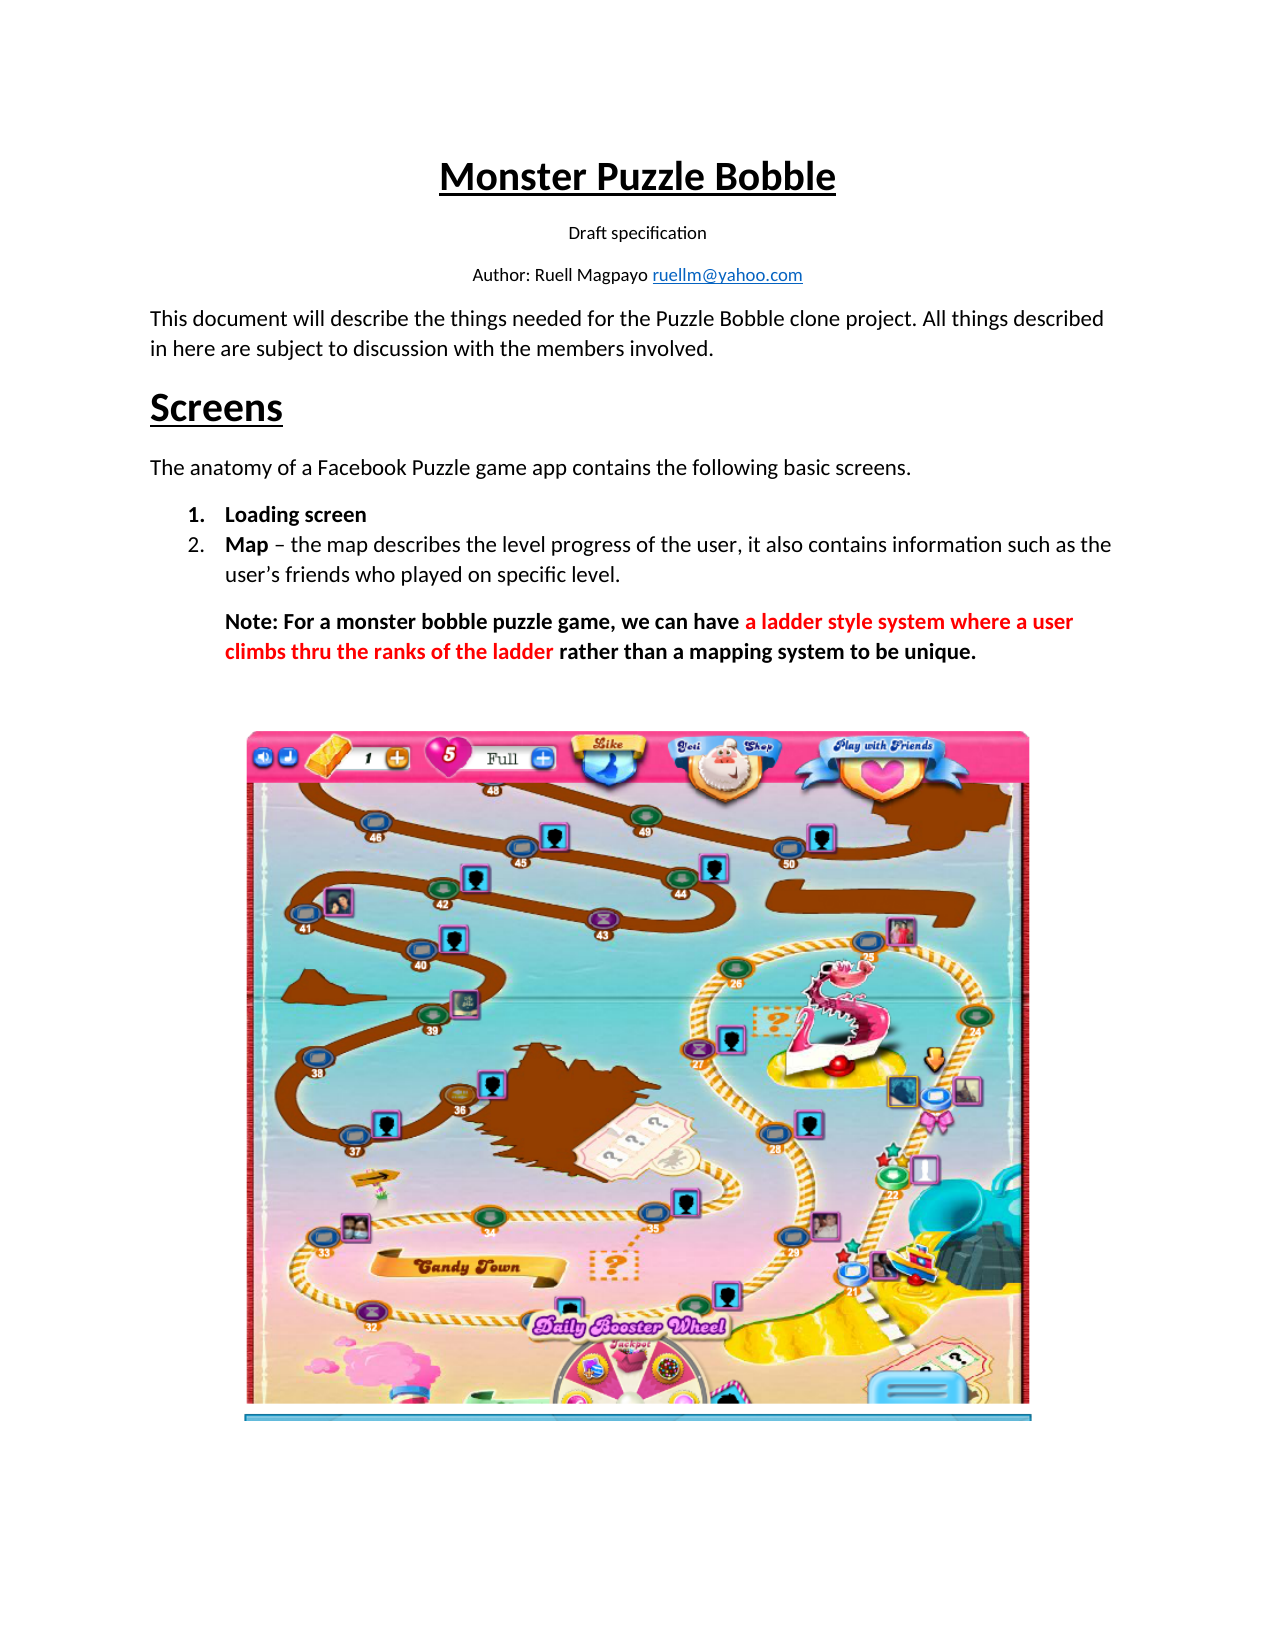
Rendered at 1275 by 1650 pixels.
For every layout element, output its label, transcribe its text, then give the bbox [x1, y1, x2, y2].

picture [233, 731, 1042, 1421]
text Monster Puzzle Bobble [150, 150, 1125, 201]
text Author: Ruell Magpayo ruellm@yahoo.com [150, 263, 1125, 286]
list Loading screen [187, 500, 1125, 528]
text This document will describe the things needed for the Puzzle Bobble clone project. All things described in here are subject to discussion with the members involved. [150, 304, 1125, 362]
text Note: For a monster bobble puzzle game, we can have a ladder style system where a user climbs thru the ranks of the ladder rather than a mapping system to be unique. [225, 607, 1125, 665]
text Screens [150, 381, 1125, 432]
text The anatomy of a Facebook Puzzle game app contains the following basic screens. [150, 453, 1125, 481]
list Map – the map describes the level progress of the user, it also contains information such as the user’s friends who played on specific level. [187, 530, 1125, 588]
text Draft specification [150, 222, 1125, 244]
